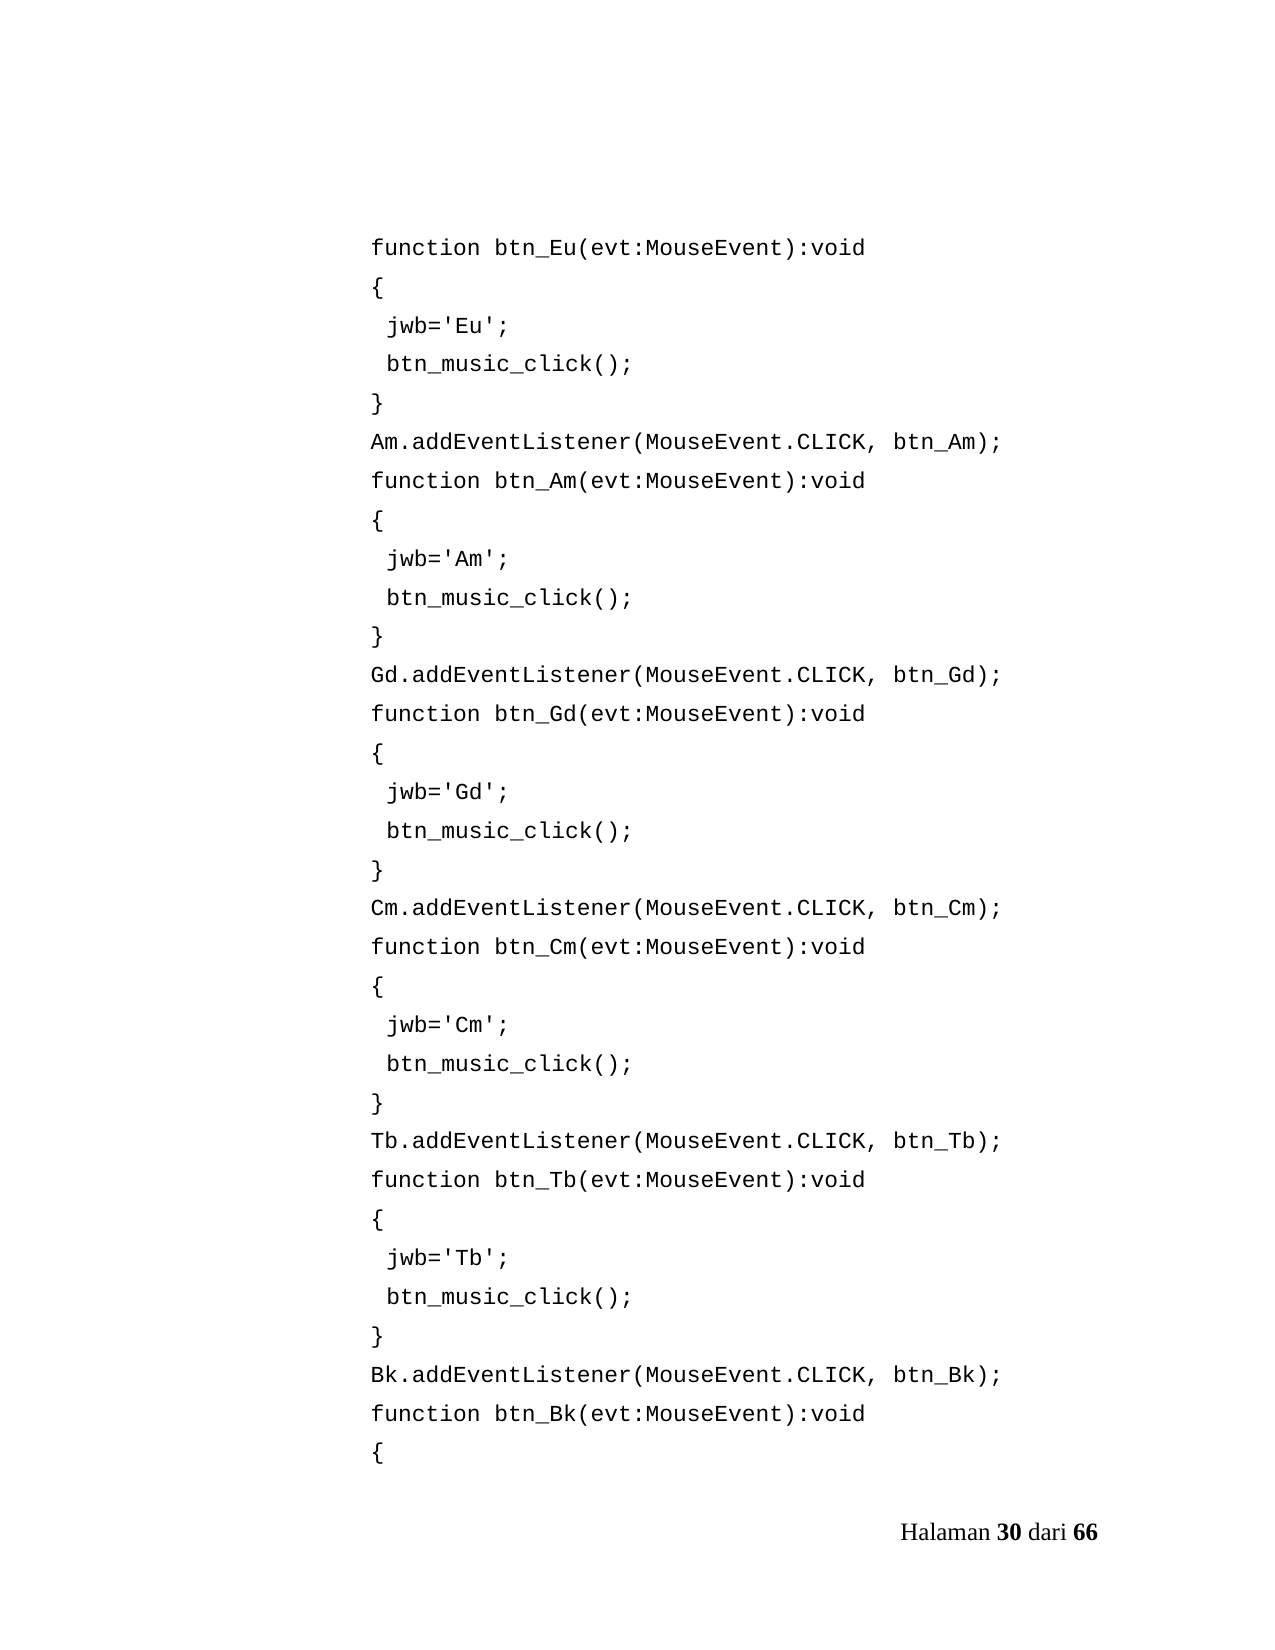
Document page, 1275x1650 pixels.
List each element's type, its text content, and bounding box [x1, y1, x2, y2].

list { [311, 508, 1098, 534]
list function btn_Am(evt:MouseEvent):void [311, 469, 1098, 495]
list btn_music_click(); [311, 586, 1098, 612]
list btn_music_click(); [311, 1285, 1098, 1311]
list } [311, 625, 1098, 651]
list } [311, 1091, 1098, 1117]
list { [311, 1441, 1098, 1467]
list } [311, 858, 1098, 884]
list jwb='Tb'; [311, 1246, 1098, 1272]
list function btn_Gd(evt:MouseEvent):void [311, 702, 1098, 728]
list jwb='Gd'; [311, 780, 1098, 806]
list Bk.addEventListener(MouseEvent.CLICK, btn_Bk); [311, 1363, 1098, 1389]
list Gd.addEventListener(MouseEvent.CLICK, btn_Gd); [311, 664, 1098, 689]
list function btn_Eu(evt:MouseEvent):void [311, 236, 1098, 262]
list btn_music_click(); [311, 1052, 1098, 1078]
list function btn_Tb(evt:MouseEvent):void [311, 1169, 1098, 1195]
list } [311, 392, 1098, 418]
list Cm.addEventListener(MouseEvent.CLICK, btn_Cm); [311, 897, 1098, 923]
list btn_music_click(); [311, 819, 1098, 845]
list { [311, 974, 1098, 1000]
list jwb='Eu'; [311, 314, 1098, 340]
list { [311, 1208, 1098, 1233]
list jwb='Am'; [311, 547, 1098, 573]
list btn_music_click(); [311, 353, 1098, 379]
list function btn_Cm(evt:MouseEvent):void [311, 936, 1098, 962]
list } [311, 1324, 1098, 1350]
list { [311, 741, 1098, 767]
list Am.addEventListener(MouseEvent.CLICK, btn_Am); [311, 431, 1098, 456]
list function btn_Bk(evt:MouseEvent):void [311, 1402, 1098, 1428]
list { [311, 275, 1098, 301]
list jwb='Cm'; [311, 1013, 1098, 1039]
list Tb.addEventListener(MouseEvent.CLICK, btn_Tb); [311, 1130, 1098, 1156]
